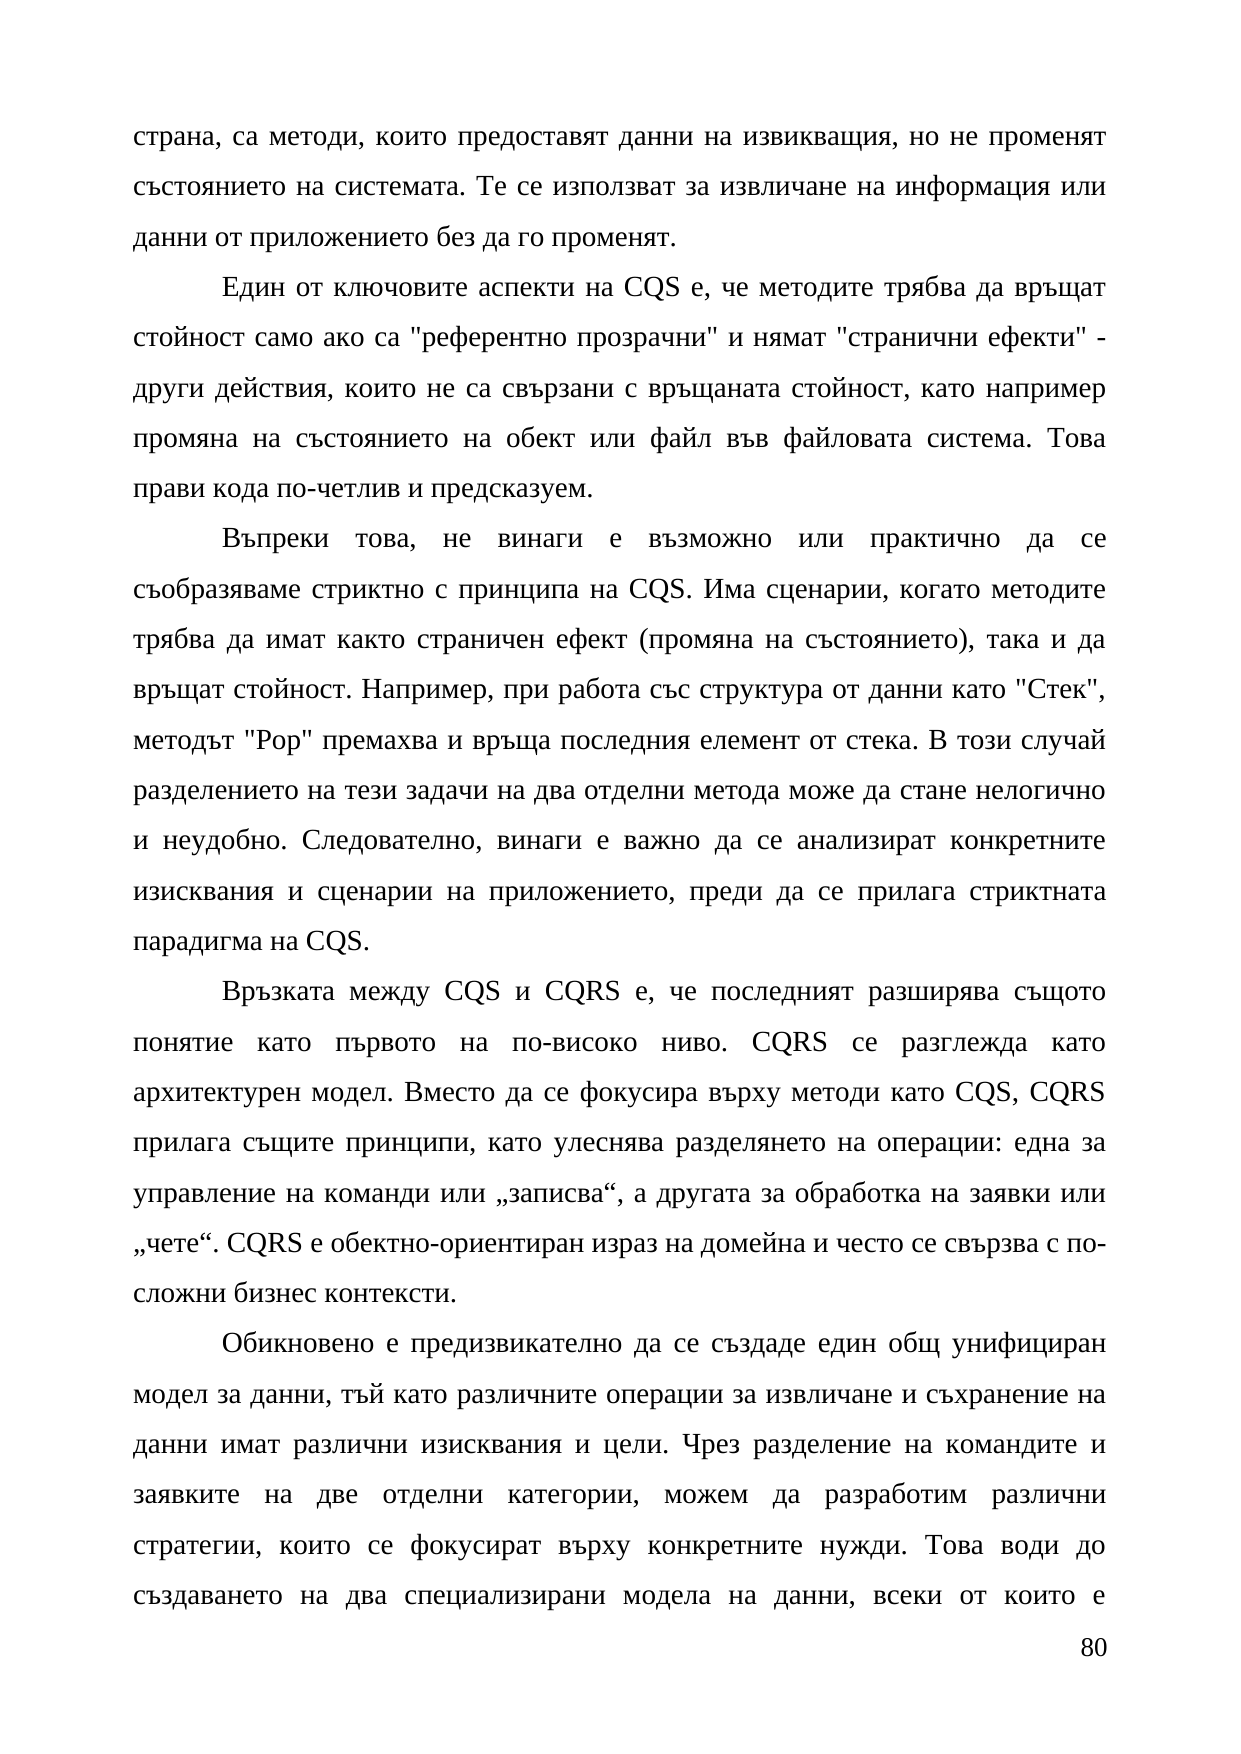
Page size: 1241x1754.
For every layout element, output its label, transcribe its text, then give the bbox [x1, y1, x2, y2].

text Един от ключовите аспекти на CQS е, че методите трябва да връщат стойност само ако са "референтно прозрачни" и нямат "странични ефекти" - други действия, които не са свързани с връщаната стойност, като например промяна на състоянието на обект или файл във файловата система. Това прави кода по-четлив и предсказуем. [133, 269, 1107, 504]
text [133, 1326, 1107, 1611]
text Връзката между CQS и CQRS е, че последният разширява същото понятие като първото на по-високо ниво. CQRS се разглежда като архитектурен модел. Вместо да се фокусира върху методи като CQS, CQRS прилага същите принципи, като улеснява разделянето на операции: една за управление на команди или „записва“, а другата за обработка на заявки или „чете“. CQRS е обектно-ориентиран израз на домейна и често се свързва с по-сложни бизнес контексти. [133, 973, 1107, 1309]
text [133, 118, 1107, 252]
text Въпреки това, не винаги е възможно или практично да се съобразяваме стриктно с принципа на CQS. Има сценарии, когато методите трябва да имат както страничен ефект (промяна на състоянието), така и да връщат стойност. Например, при работа със структура от данни като "Стек", методът "Pop" премахва и връща последния елемент от стека. В този случай разделението на тези задачи на два отделни метода може да стане нелогично и неудобно. Следователно, винаги е важно да се анализират конкретните изисквания и сценарии на приложението, преди да се прилага стриктната парадигма на CQS. [133, 521, 1107, 957]
